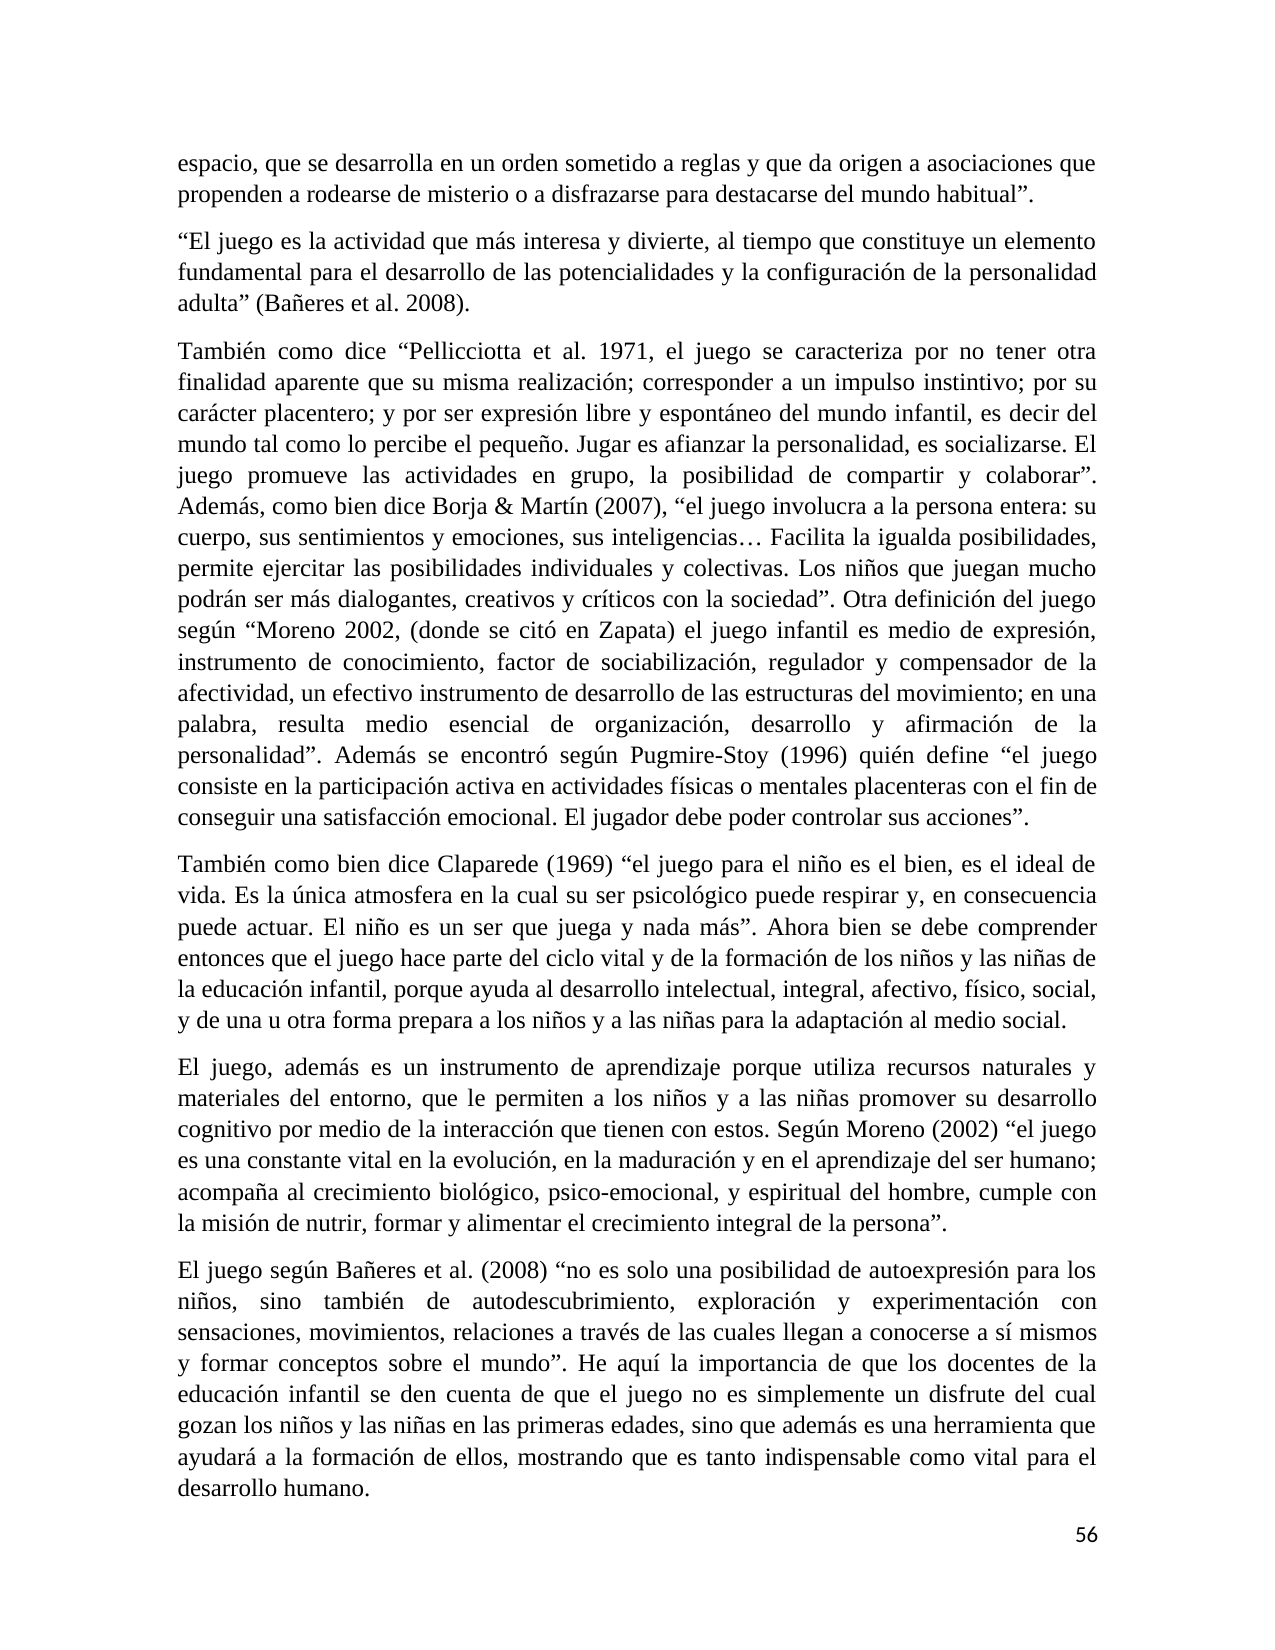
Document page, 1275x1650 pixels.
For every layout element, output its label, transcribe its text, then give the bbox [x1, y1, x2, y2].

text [177, 148, 1098, 207]
text “El juego es la actividad que más interesa y divierte, al tiempo que constituye un elemento fundamental para el desarrollo de las potencialidades y la configuración de la personalidad adulta” (Bañeres et al. 2008). [177, 226, 1098, 317]
text También como dice “Pellicciotta et al. 1971, el juego se caracteriza por no tener otra finalidad aparente que su misma realización; corresponder a un impulso instintivo; por su carácter placentero; y por ser expresión libre y espontáneo del mundo infantil, es decir del mundo tal como lo percibe el pequeño. Jugar es afianzar la personalidad, es socializarse. El juego promueve las actividades en grupo, la posibilidad de compartir y colaborar”. Además, como bien dice Borja & Martín (2007), “el juego involucra a la persona entera: su cuerpo, sus sentimientos y emociones, sus inteligencias… Facilita la igualda posibilidades, permite ejercitar las posibilidades individuales y colectivas. Los niños que juegan mucho podrán ser más dialogantes, creativos y críticos con la sociedad”. Otra definición del juego según “Moreno 2002, (donde se citó en Zapata) el juego infantil es medio de expresión, instrumento de conocimiento, factor de sociabilización, regulador y compensador de la afectividad, un efectivo instrumento de desarrollo de las estructuras del movimiento; en una palabra, resulta medio esencial de organización, desarrollo y afirmación de la personalidad”. Además se encontró según Pugmire-Stoy (1996) quién define “el juego consiste en la participación activa en actividades físicas o mentales placenteras con el fin de conseguir una satisfacción emocional. El jugador debe poder controlar sus acciones”. [177, 336, 1098, 831]
text También como bien dice Claparede (1969) “el juego para el niño es el bien, es el ideal de vida. Es la única atmosfera en la cual su ser psicológico puede respirar y, en consecuencia puede actuar. El niño es un ser que juega y nada más”. Ahora bien se debe comprender entonces que el juego hace parte del ciclo vital y de la formación de los niños y las niñas de la educación infantil, porque ayuda al desarrollo intelectual, integral, afectivo, físico, social, y de una u otra forma prepara a los niños y a las niñas para la adaptación al medio social. [177, 849, 1098, 1033]
text El juego según Bañeres et al. (2008) “no es solo una posibilidad de autoexpresión para los niños, sino también de autodescubrimiento, exploración y experimentación con sensaciones, movimientos, relaciones a través de las cuales llegan a conocerse a sí mismos y formar conceptos sobre el mundo”. He aquí la importancia de que los docentes de la educación infantil se den cuenta de que el juego no es simplemente un disfrute del cual gozan los niños y las niñas en las primeras edades, sino que además es una herramienta que ayudará a la formación de ellos, mostrando que es tanto indispensable como vital para el desarrollo humano. [177, 1255, 1098, 1501]
text El juego, además es un instrumento de aprendizaje porque utiliza recursos naturales y materiales del entorno, que le permiten a los niños y a las niñas promover su desarrollo cognitivo por medio de la interacción que tienen con estos. Según Moreno (2002) “el juego es una constante vital en la evolución, en la maduración y en el aprendizaje del ser humano; acompaña al crecimiento biológico, psico-emocional, y espiritual del hombre, cumple con la misión de nutrir, formar y alimentar el crecimiento integral de la persona”. [177, 1052, 1098, 1236]
